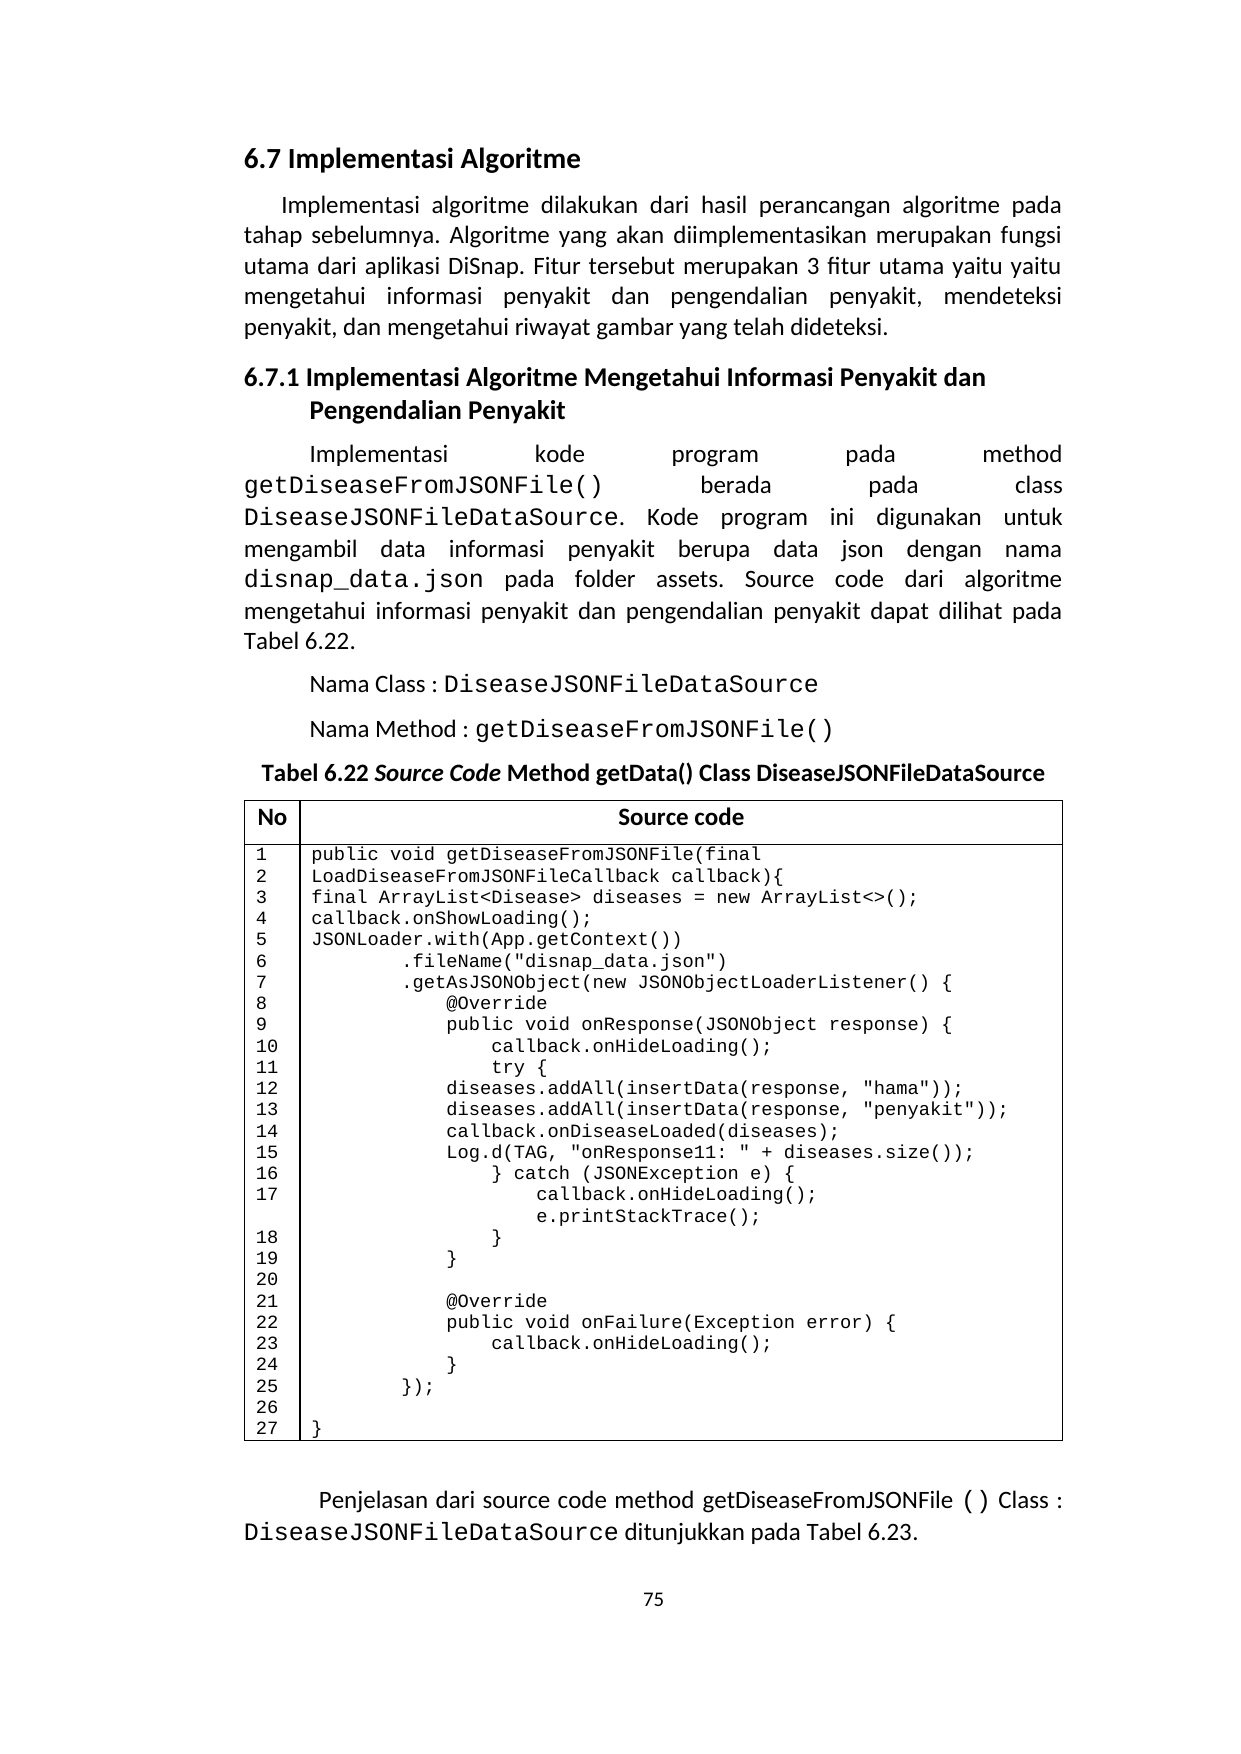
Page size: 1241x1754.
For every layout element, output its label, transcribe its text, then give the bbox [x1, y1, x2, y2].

subtitle Implementasi Algoritme [244, 141, 1063, 176]
table_cell public void getDiseaseFromJSONFile(final LoadDiseaseFromJSONFileCallback callback){ final ArrayList<Disease> diseases = new ArrayList<>(); callback.onShowLoading(); JSONLoader.with(App.getContext()) .fileName("disnap_data.json") .getAsJSONObject(new JSONObjectLoaderListener() { @Override public void onResponse(JSONObject response) { callback.onHideLoading(); try { diseases.addAll(insertData(response, "hama")); diseases.addAll(insertData(response, "penyakit")); callback.onDiseaseLoaded(diseases); Log.d(TAG, "onResponse11: " + diseases.size()); } catch (JSONException e) { callback.onHideLoading(); e.printStackTrace(); } } @Override public void onFailure(Exception error) { callback.onHideLoading(); } }); } [301, 845, 1062, 1440]
table_cell 1 2 3 4 5 6 7 8 9 10 11 12 13 14 15 16 17 18 19 20 21 22 23 24 25 26 27 [245, 845, 299, 1440]
table_header No [245, 801, 299, 844]
text Nama Class : DiseaseJSONFileDataSource [244, 668, 1063, 700]
text Nama Method : getDiseaseFromJSONFile() [244, 713, 1063, 744]
text Implementasi algoritme dilakukan dari hasil perancangan algoritme pada tahap sebelumnya. Algoritme yang akan diimplementasikan merupakan fungsi utama dari aplikasi DiSnap. Fitur tersebut merupakan 3 fitur utama yaitu yaitu mengetahui informasi penyakit dan pengendalian penyakit, mendeteksi penyakit, dan mengetahui riwayat gambar yang telah dideteksi. [244, 189, 1063, 341]
table_header Source code [301, 801, 1062, 844]
subtitle Implementasi Algoritme Mengetahui Informasi Penyakit dan Pengendalian Penyakit [244, 360, 1063, 426]
